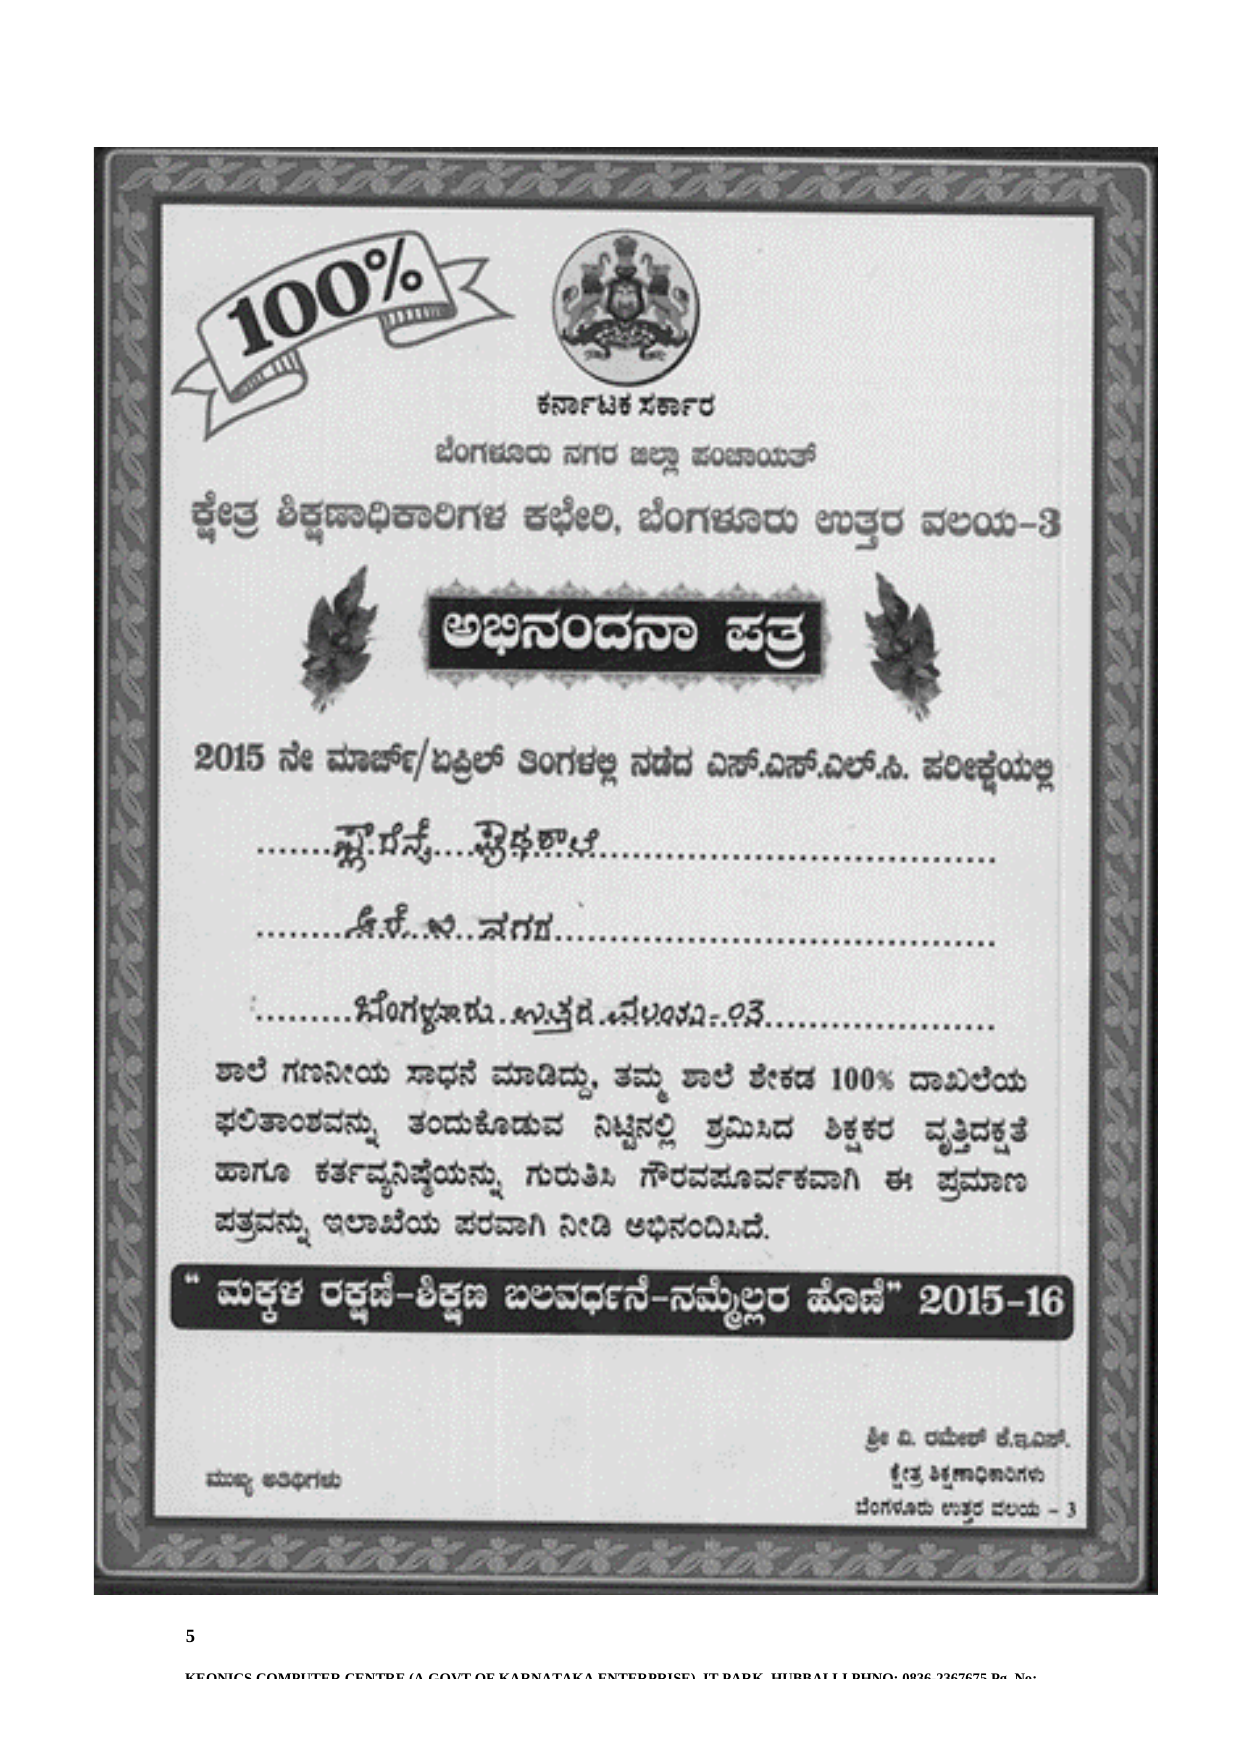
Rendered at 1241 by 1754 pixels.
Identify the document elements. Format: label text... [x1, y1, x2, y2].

picture [93, 147, 1158, 1595]
text 5 [186, 1624, 1215, 1646]
